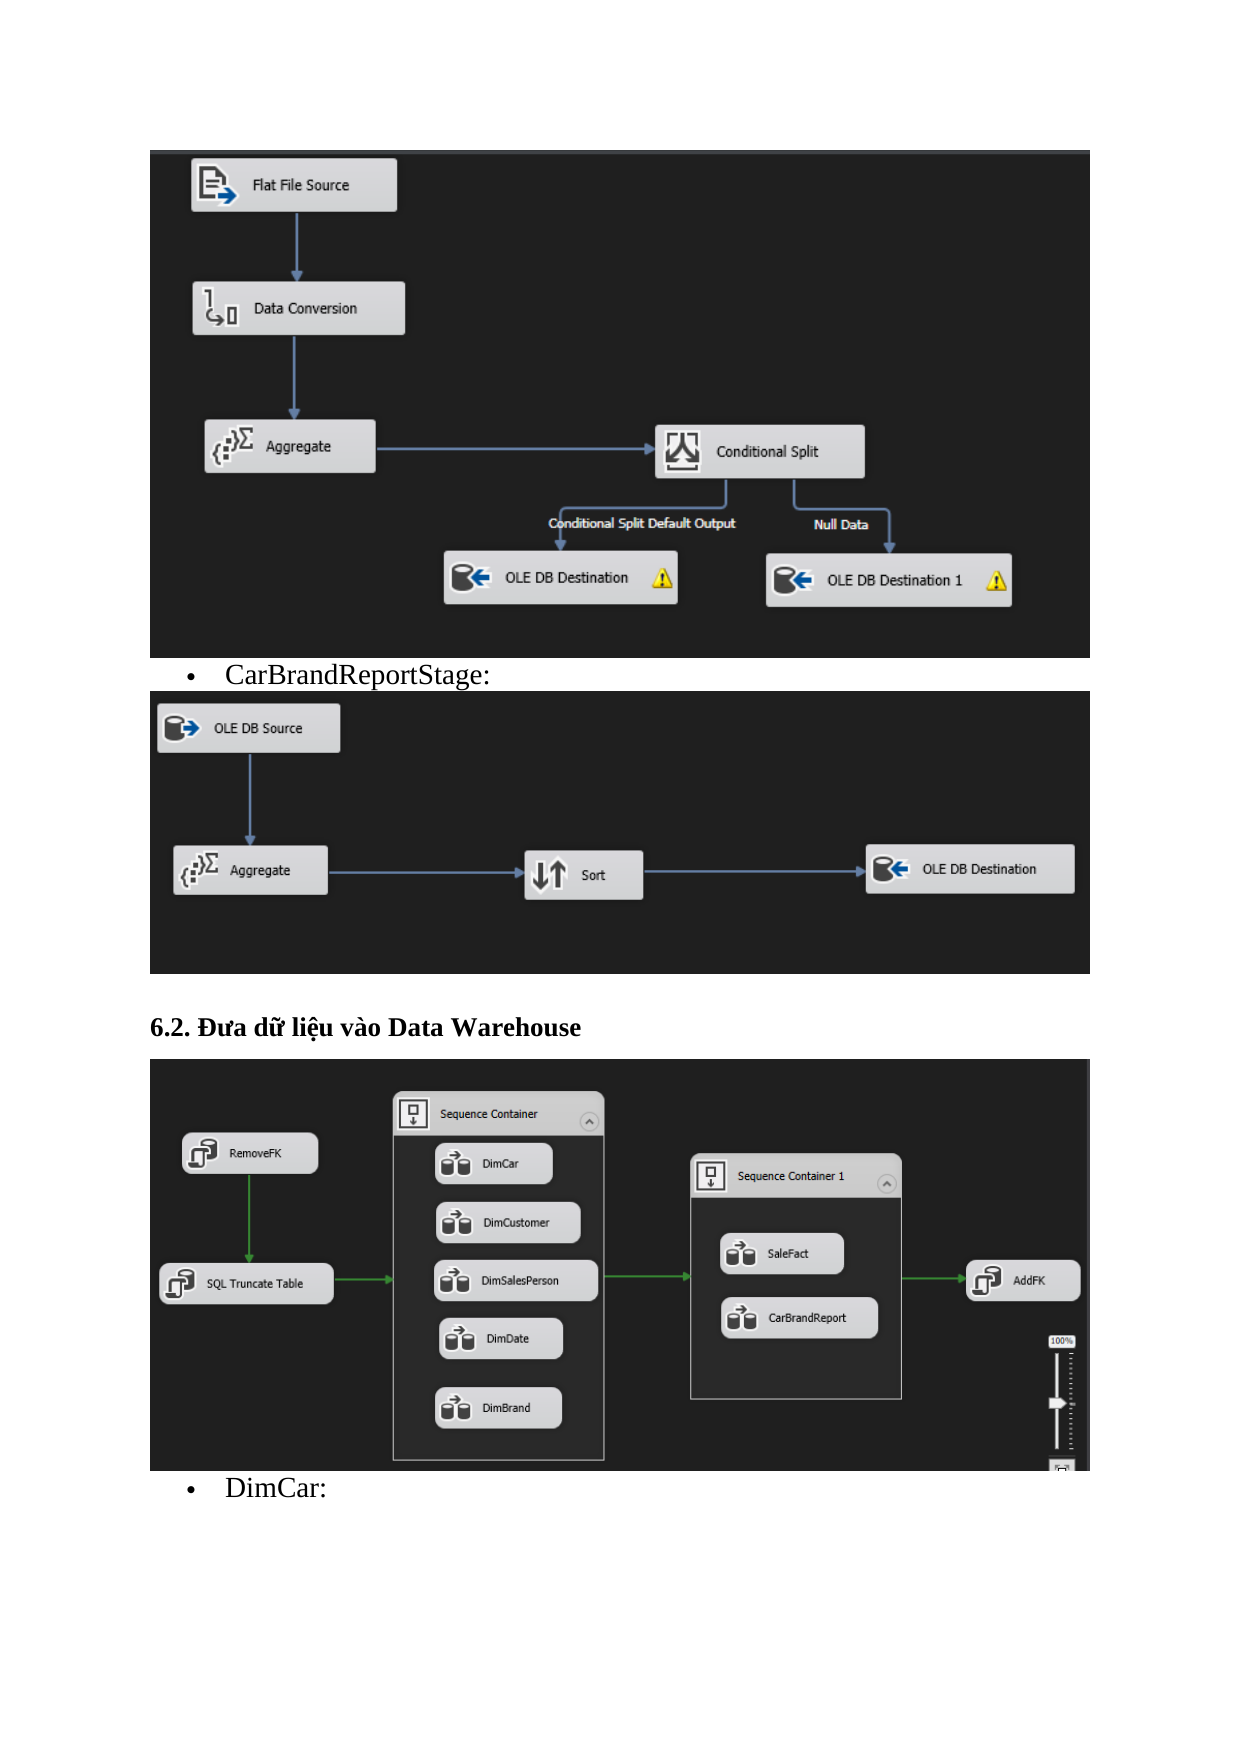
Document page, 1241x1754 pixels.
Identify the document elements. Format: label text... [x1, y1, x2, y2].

picture [150, 691, 1090, 974]
picture [150, 1059, 1090, 1471]
list CarBrandReportStage: [187, 658, 1090, 691]
list DimCar: [187, 1471, 1090, 1504]
picture [150, 150, 1090, 658]
subtitle 6.2. Đưa dữ liệu vào Data Warehouse [150, 1011, 1090, 1042]
